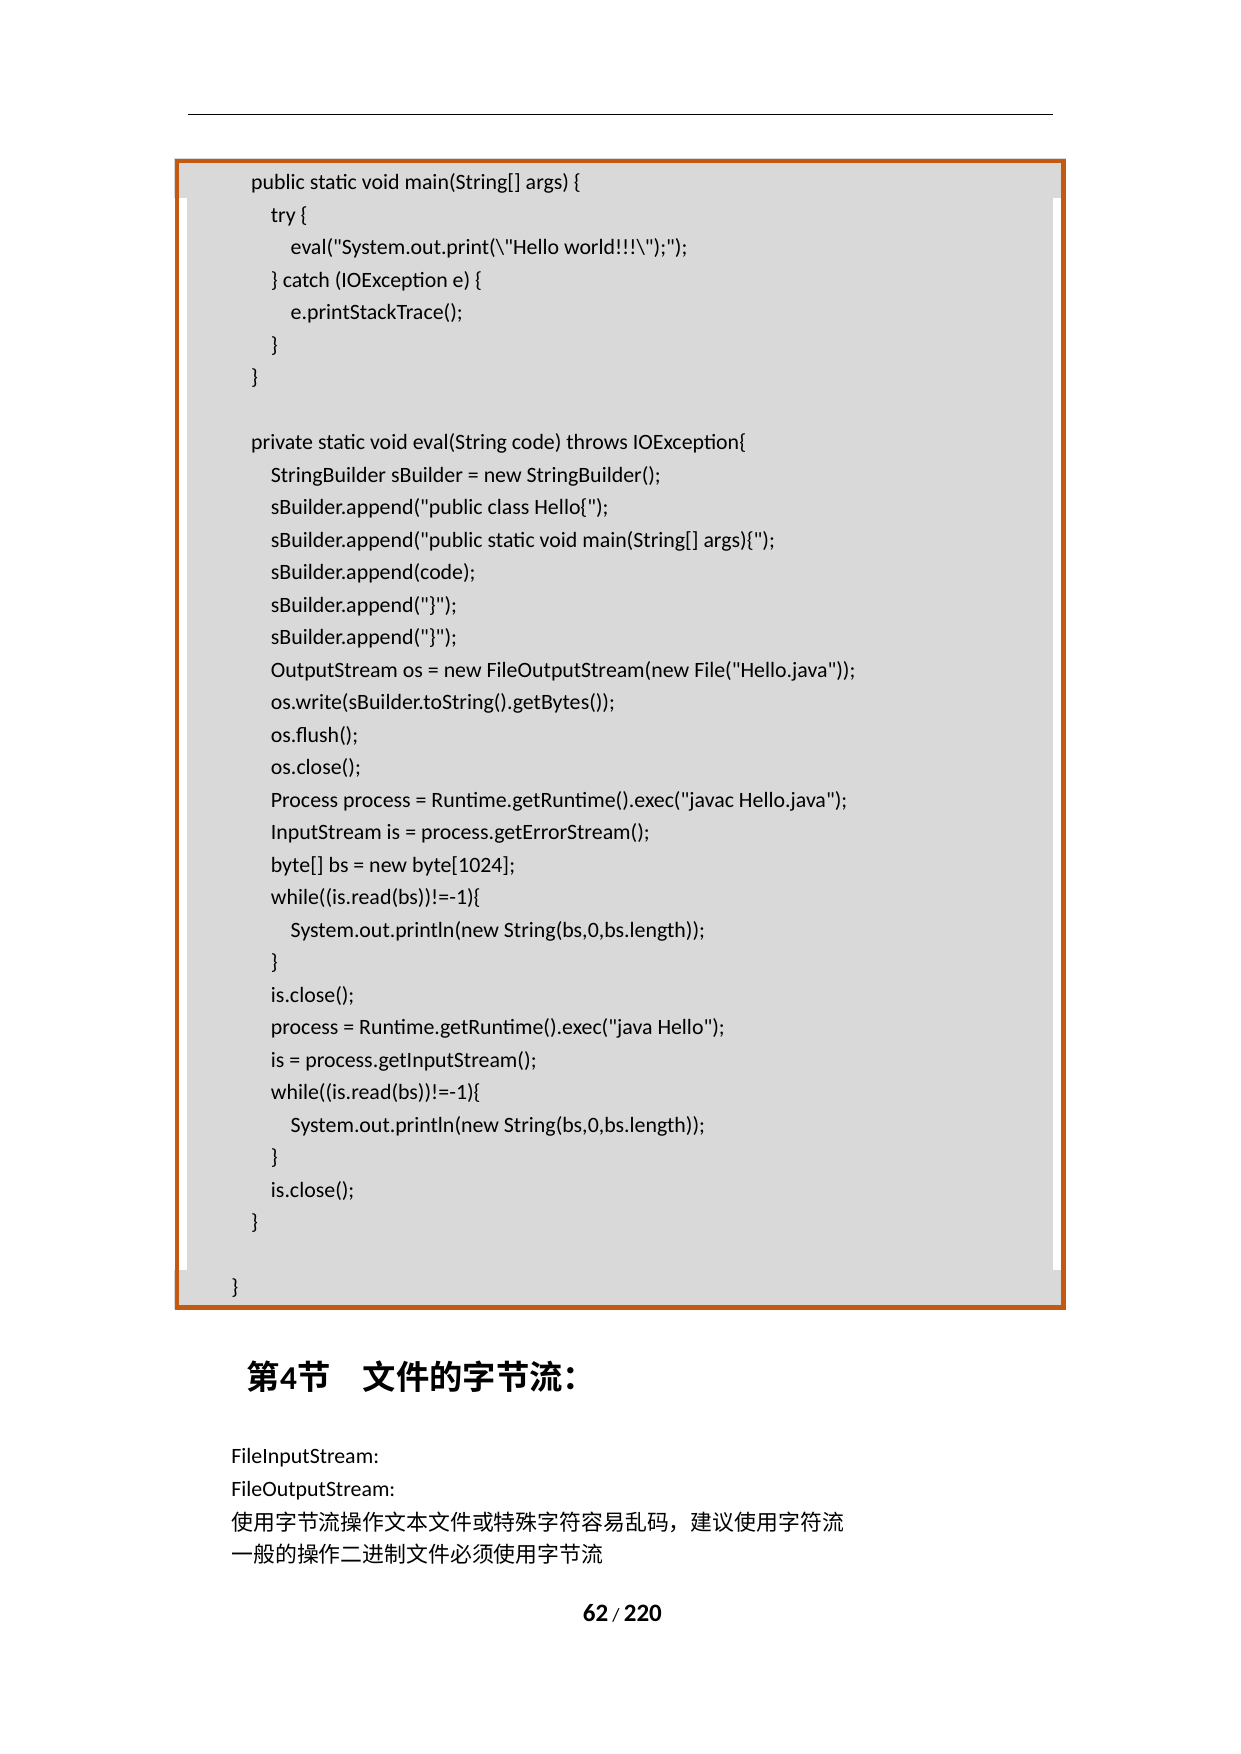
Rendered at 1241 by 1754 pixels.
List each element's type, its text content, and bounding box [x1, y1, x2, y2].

text while((is.read(bs))!=-1){ [187, 1075, 1053, 1108]
text is = process.getInputStream(); [187, 1043, 1053, 1075]
text System.out.println(new String(bs,0,bs.length)); [187, 1108, 1053, 1140]
text FileOutputStream: [187, 1472, 1053, 1504]
text process = Runtime.getRuntime().exec("java Hello"); [187, 1010, 1053, 1043]
text } [187, 360, 1053, 393]
text is.close(); [187, 1173, 1053, 1205]
text is.close(); [187, 978, 1053, 1010]
text OutputStream os = new FileOutputStream(new File("Hello.java")); [187, 653, 1053, 685]
text FileInputStream: [187, 1439, 1053, 1472]
text sBuilder.append(code); [187, 555, 1053, 588]
text } catch (IOException e) { [187, 263, 1053, 295]
text sBuilder.append("public class Hello{"); [187, 490, 1053, 523]
text sBuilder.append("public static void main(String[] args){"); [187, 523, 1053, 555]
text e.printStackTrace(); [187, 295, 1053, 328]
text sBuilder.append("}"); [187, 620, 1053, 653]
text StringBuilder sBuilder = new StringBuilder(); [187, 458, 1053, 490]
text private static void eval(String code) throws IOException{ [187, 425, 1053, 458]
text os.flush(); [187, 718, 1053, 750]
text } [187, 328, 1053, 360]
text eval("System.out.print(\"Hello world!!!\");"); [187, 230, 1053, 263]
text System.out.println(new String(bs,0,bs.length)); [187, 913, 1053, 945]
text public static void main(String[] args) { [179, 163, 1061, 198]
text 使用字节流操作文本文件或特殊字符容易乱码，建议使用字符流 [187, 1504, 1053, 1537]
text os.close(); [187, 750, 1053, 783]
text 文件的字节流： [247, 1342, 1053, 1407]
text } [187, 945, 1053, 978]
text try { [187, 198, 1053, 230]
text } [179, 1263, 1061, 1305]
text InputStream is = process.getErrorStream(); [187, 815, 1053, 848]
text sBuilder.append("}"); [187, 588, 1053, 620]
text } [187, 1140, 1053, 1173]
text } [187, 1205, 1053, 1238]
text 一般的操作二进制文件必须使用字节流 [187, 1537, 1053, 1569]
text byte[] bs = new byte[1024]; [187, 848, 1053, 880]
text Process process = Runtime.getRuntime().exec("javac Hello.java"); [187, 783, 1053, 815]
text while((is.read(bs))!=-1){ [187, 880, 1053, 913]
text os.write(sBuilder.toString().getBytes()); [187, 685, 1053, 718]
